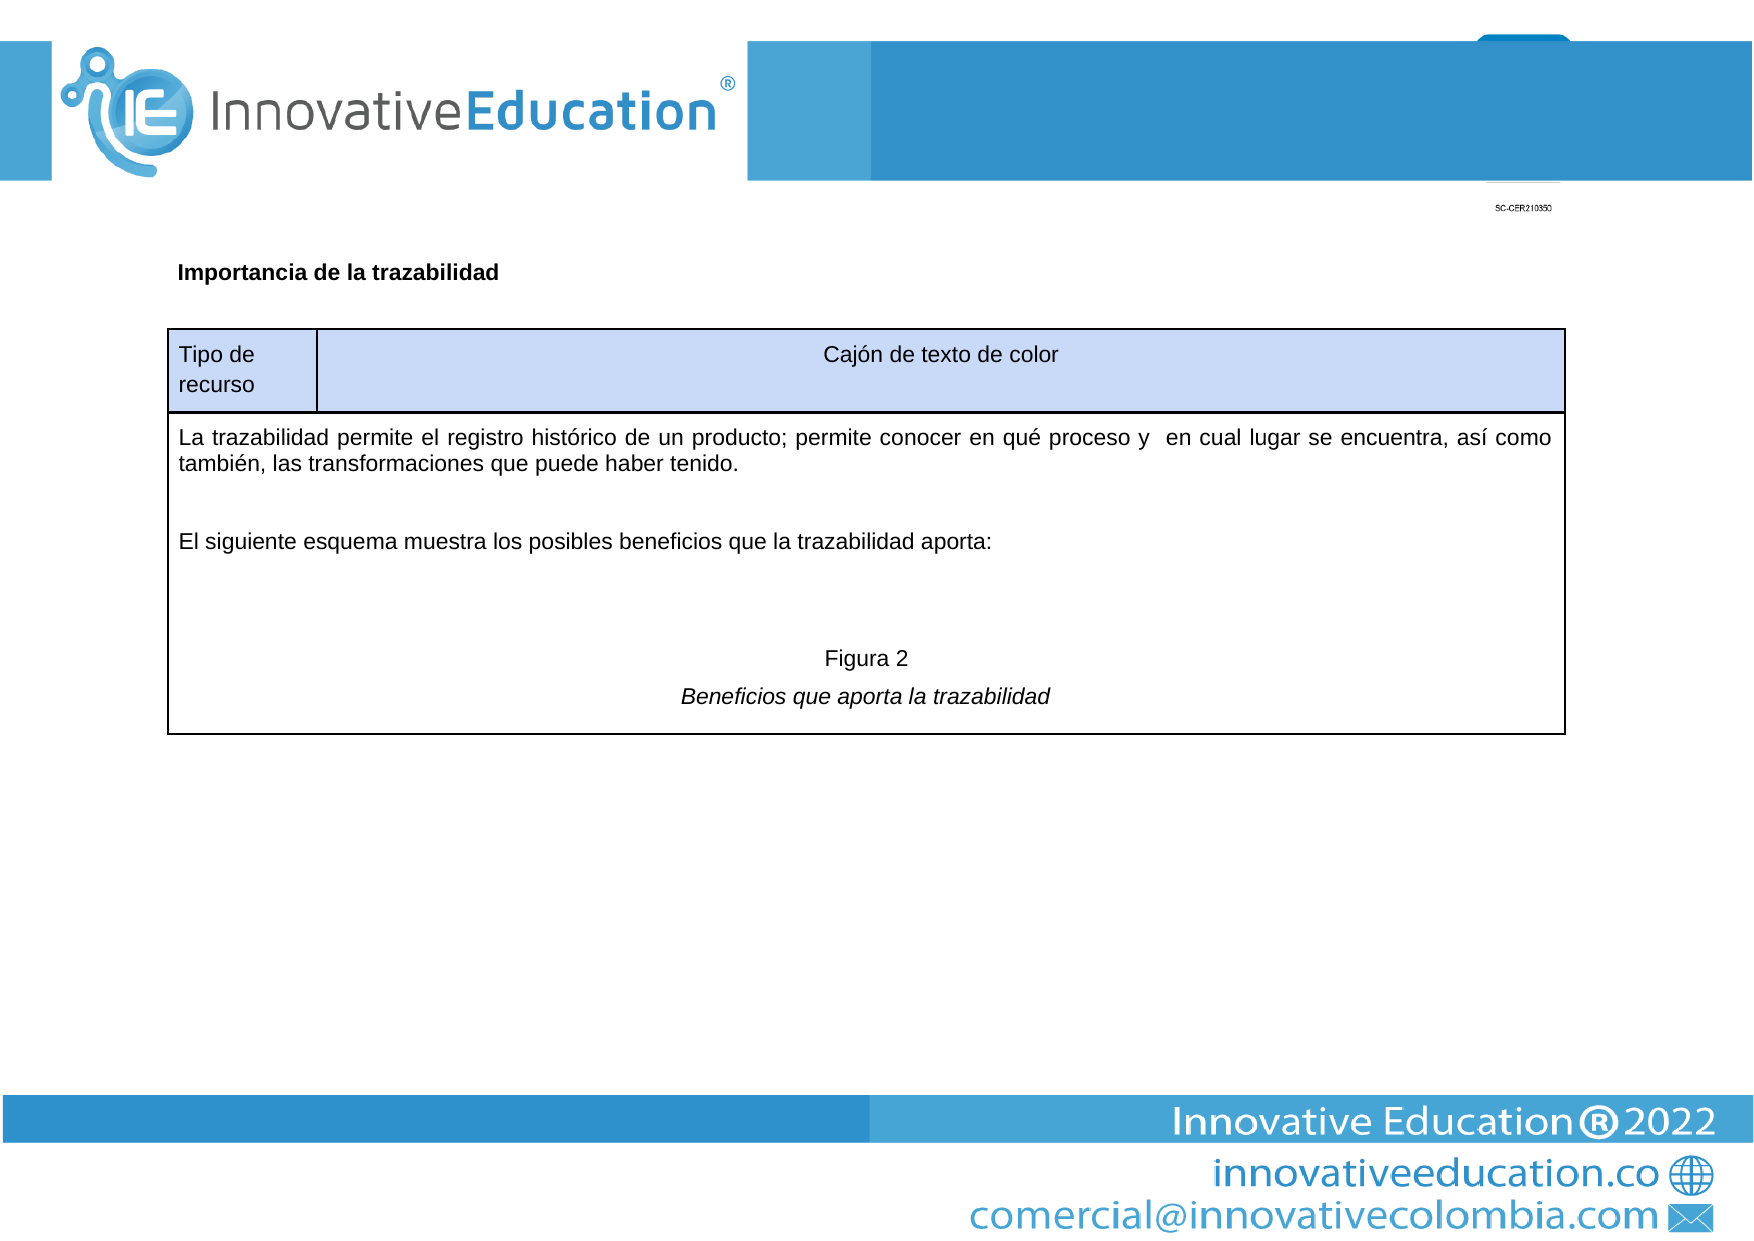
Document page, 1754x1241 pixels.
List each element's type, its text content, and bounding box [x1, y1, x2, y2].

table_header Tipo de recurso [169, 330, 316, 411]
picture [0, 28, 1752, 214]
table_cell La trazabilidad permite el registro histórico de un producto; permite conocer en qué proceso y en cual lugar se encuentra, así como también, las transformaciones que puede haber tenido. El siguiente esquema muestra los posibles beneficios que la trazabilidad aporta: Figura 2 Beneficios que aporta la trazabilidad [169, 414, 1564, 733]
picture [2, 1093, 1754, 1239]
text Importancia de la trazabilidad [177, 259, 1577, 285]
table_header Cajón de texto de color [318, 330, 1564, 411]
